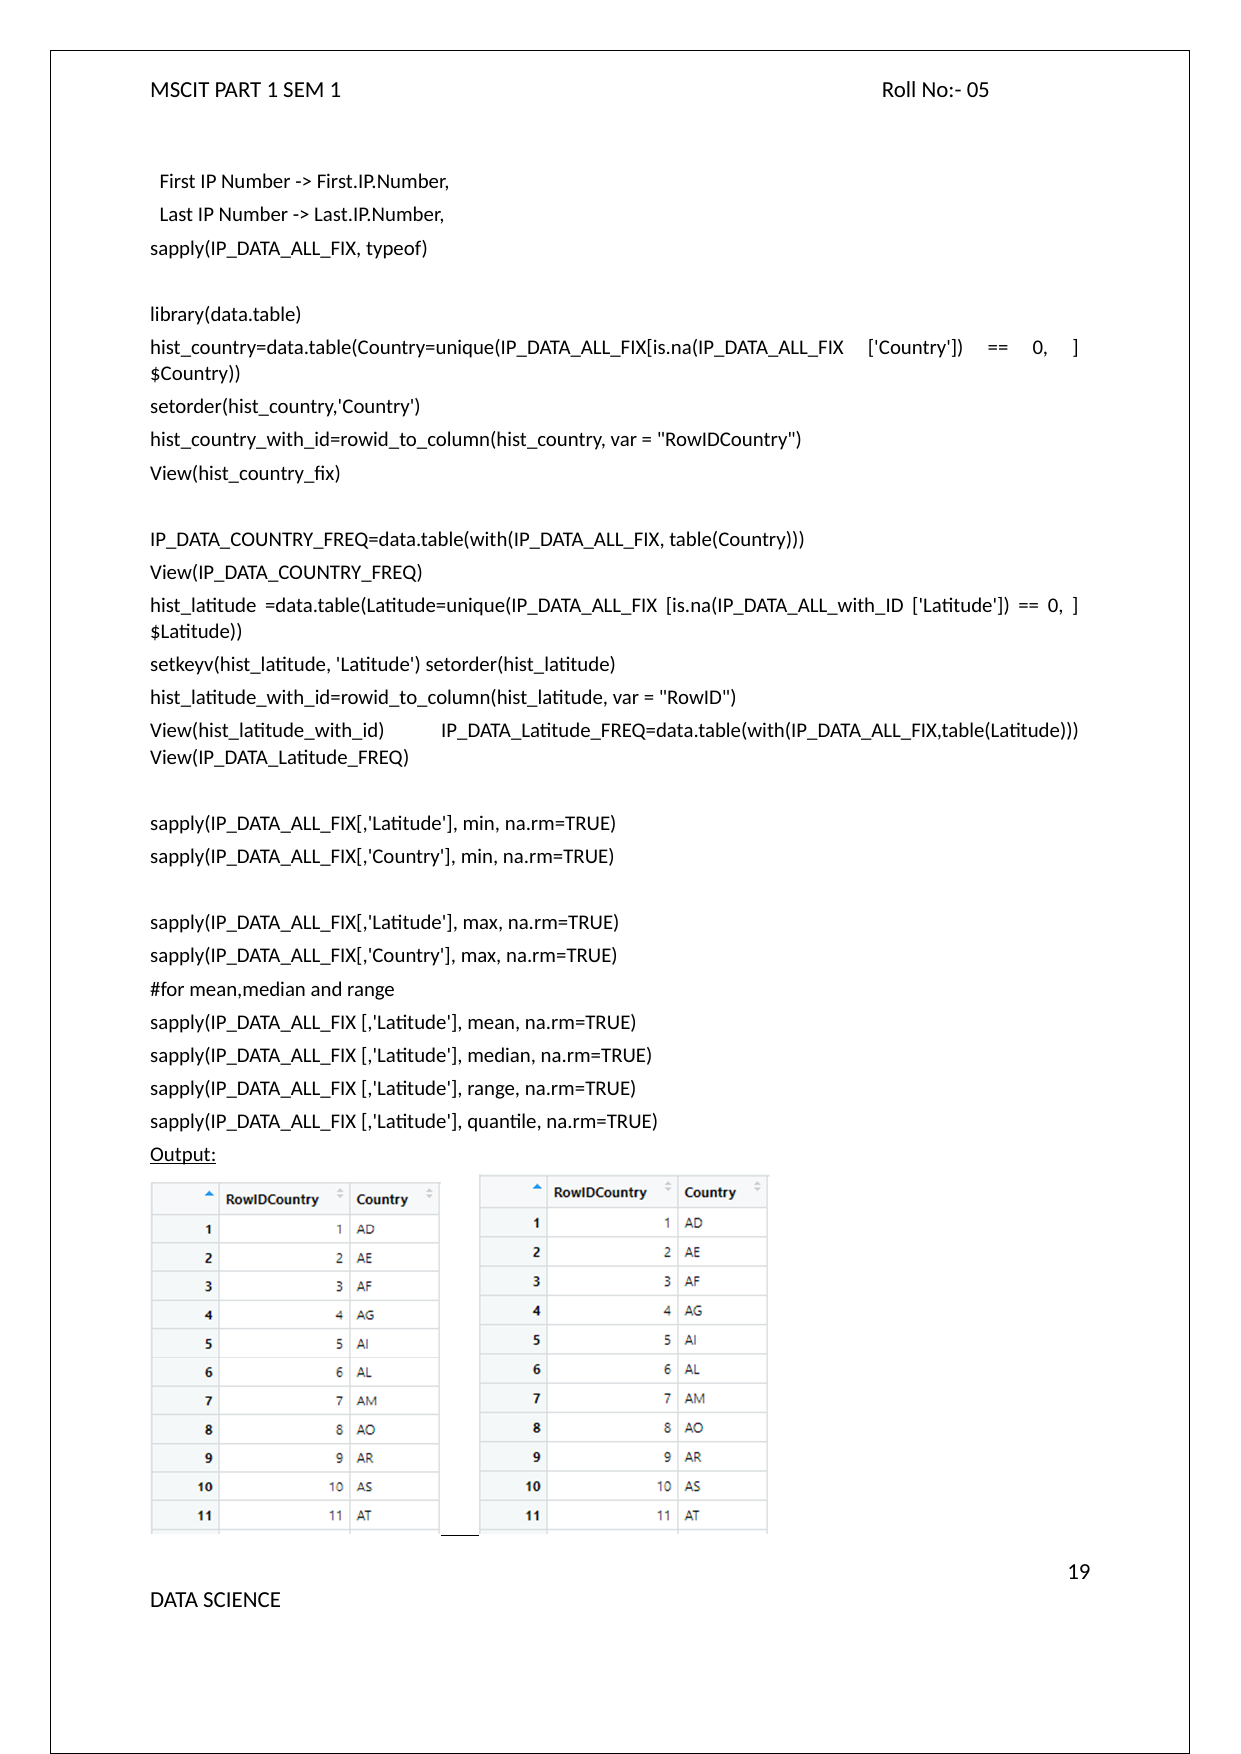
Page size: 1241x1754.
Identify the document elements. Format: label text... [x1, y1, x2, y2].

text setorder(hist_country,'Country') [150, 393, 1080, 419]
text sapply(IP_DATA_ALL_FIX [,'Latitude'], median, na.rm=TRUE) [150, 1042, 1080, 1067]
text sapply(IP_DATA_ALL_FIX[,'Country'], min, na.rm=TRUE) [150, 843, 1080, 869]
text sapply(IP_DATA_ALL_FIX [,'Latitude'], quantile, na.rm=TRUE) [150, 1108, 1080, 1134]
text View(hist_latitude_with_id) IP_DATA_Latitude_FREQ=data.table(with(IP_DATA_ALL_FIX,table(Latitude))) View(IP_DATA_Latitude_FREQ) [150, 718, 1080, 769]
picture [478, 1174, 770, 1534]
text sapply(IP_DATA_ALL_FIX, typeof) [150, 235, 1080, 260]
text sapply(IP_DATA_ALL_FIX [,'Latitude'], range, na.rm=TRUE) [150, 1075, 1080, 1101]
text Last IP Number -> Last.IP.Number, [150, 202, 1080, 227]
text library(data.table) [150, 301, 1080, 326]
text View(IP_DATA_COUNTRY_FREQ) [150, 559, 1080, 584]
text IP_DATA_COUNTRY_FREQ=data.table(with(IP_DATA_ALL_FIX, table(Country))) [150, 526, 1080, 551]
text hist_country=data.table(Country=unique(IP_DATA_ALL_FIX[is.na(IP_DATA_ALL_FIX ['Country']) == 0, ]$Country)) [150, 334, 1080, 386]
text #for mean,median and range [150, 976, 1080, 1001]
text First IP Number -> First.IP.Number, [150, 168, 1080, 194]
text sapply(IP_DATA_ALL_FIX [,'Latitude'], mean, na.rm=TRUE) [150, 1009, 1080, 1034]
text sapply(IP_DATA_ALL_FIX[,'Latitude'], min, na.rm=TRUE) [150, 810, 1080, 836]
text hist_latitude =data.table(Latitude=unique(IP_DATA_ALL_FIX [is.na(IP_DATA_ALL_with_ID ['Latitude']) == 0, ]$Latitude)) [150, 592, 1080, 644]
text Output: [150, 1141, 1080, 1167]
text sapply(IP_DATA_ALL_FIX[,'Country'], max, na.rm=TRUE) [150, 943, 1080, 968]
text hist_latitude_with_id=rowid_to_column(hist_latitude, var = "RowID") [150, 684, 1080, 710]
text hist_country_with_id=rowid_to_column(hist_country, var = "RowIDCountry") [150, 427, 1080, 452]
picture [150, 1182, 442, 1534]
text View(hist_country_fix) [150, 460, 1080, 485]
text setkeyv(hist_latitude, 'Latitude') setorder(hist_latitude) [150, 651, 1080, 677]
text sapply(IP_DATA_ALL_FIX[,'Latitude'], max, na.rm=TRUE) [150, 909, 1080, 935]
